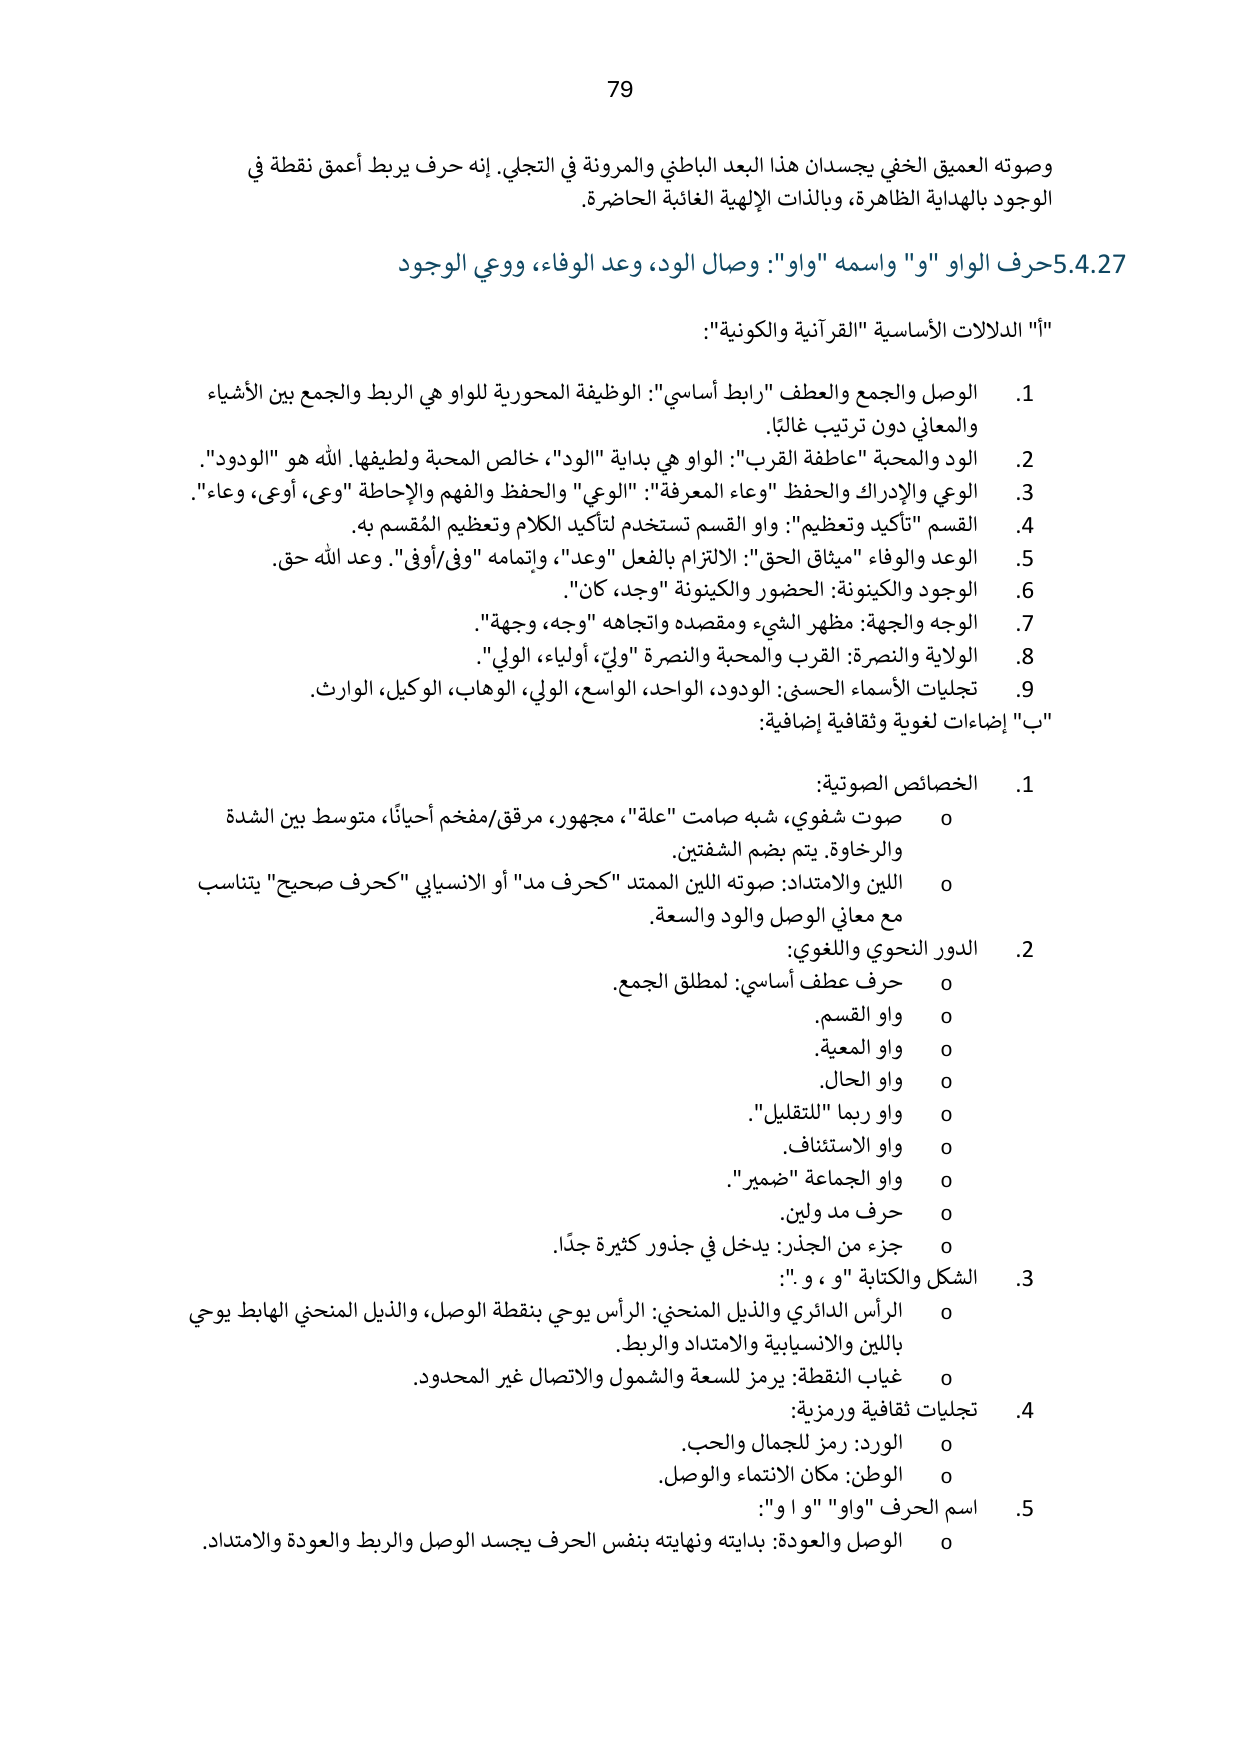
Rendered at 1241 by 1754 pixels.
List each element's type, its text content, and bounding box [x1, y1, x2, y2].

list الرأس الدائري والذيل المنحني: الرأس يوحي بنقطة الوصل، والذيل المنحني الهابط يوحي باللين والانسيابية والامتداد والربط. [187, 1295, 940, 1358]
list الوجه والجهة: مظهر الشيء ومقصده واتجاهه "وجه، وجهة". [187, 608, 1015, 638]
list الوعي والإدراك والحفظ "وعاء المعرفة": "الوعي" والحفظ والفهم والإحاطة "وعى، أوعى، وعاء". [187, 476, 1015, 506]
list الشكل والكتابة "و ، و ـ": [187, 1262, 1015, 1293]
list واو القسم. [187, 999, 940, 1029]
list واو المعية. [187, 1032, 940, 1062]
list الوجود والكينونة: الحضور والكينونة "وجد، كان". [187, 575, 1015, 605]
text "أ" الدلالات الأساسية "القرآنية والكونية": [187, 315, 1053, 346]
list واو ربما "للتقليل". [187, 1098, 940, 1128]
list صوت شفوي، شبه صامت "علة"، مجهور، مرقق/مفخم أحيانًا، متوسط بين الشدة والرخاوة. يتم بضم الشفتين. [187, 801, 940, 865]
list تجليات ثقافية ورمزية: [187, 1394, 1015, 1424]
list اسم الحرف "واو" "و ا و": [187, 1493, 1015, 1523]
list الوصل والعودة: بدايته ونهايته بنفس الحرف يجسد الوصل والربط والعودة والامتداد. [187, 1526, 940, 1556]
list الود والمحبة "عاطفة القرب": الواو هي بداية "الود"، خالص المحبة ولطيفها. الله هو "الودود". [187, 443, 1015, 473]
list القسم "تأكيد وتعظيم": واو القسم تستخدم لتأكيد الكلام وتعظيم المُقسم به. [187, 509, 1015, 539]
list تجليات الأسماء الحسنى: الودود، الواحد، الواسع، الولي، الوهاب، الوكيل، الوارث. [187, 673, 1015, 704]
list الورد: رمز للجمال والحب. [187, 1427, 940, 1457]
list واو الجماعة "ضمير". [187, 1163, 940, 1194]
list الولاية والنصرة: القرب والمحبة والنصرة "وليّ، أولياء، الولي". [187, 641, 1015, 671]
list الدور النحوي واللغوي: [187, 933, 1015, 963]
list الوعد والوفاء "ميثاق الحق": الالتزام بالفعل "وعد"، وإتمامه "وفى/أوفى". وعد الله حق. [187, 542, 1015, 572]
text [187, 150, 1053, 213]
text "ب" إضاءات لغوية وثقافية إضافية: [187, 706, 1053, 737]
subtitle حرف الواو "و" واسمه "واو": وصال الود، وعد الوفاء، ووعي الوجود [187, 245, 1053, 281]
list الوطن: مكان الانتماء والوصل. [187, 1460, 940, 1490]
list جزء من الجذر: يدخل في جذور كثيرة جدًا. [187, 1229, 940, 1260]
list الخصائص الصوتية: [187, 768, 1015, 799]
list الوصل والجمع والعطف "رابط أساسي": الوظيفة المحورية للواو هي الربط والجمع بين الأشياء والمعاني دون ترتيب غالبًا. [187, 377, 1015, 441]
list غياب النقطة: يرمز للسعة والشمول والاتصال غير المحدود. [187, 1361, 940, 1391]
list حرف مد ولين. [187, 1196, 940, 1227]
list اللين والامتداد: صوته اللين الممتد "كحرف مد" أو الانسيابي "كحرف صحيح" يتناسب مع معاني الوصل والود والسعة. [187, 867, 940, 931]
list واو الحال. [187, 1065, 940, 1095]
list واو الاستئناف. [187, 1131, 940, 1161]
list حرف عطف أساسي: لمطلق الجمع. [187, 966, 940, 996]
